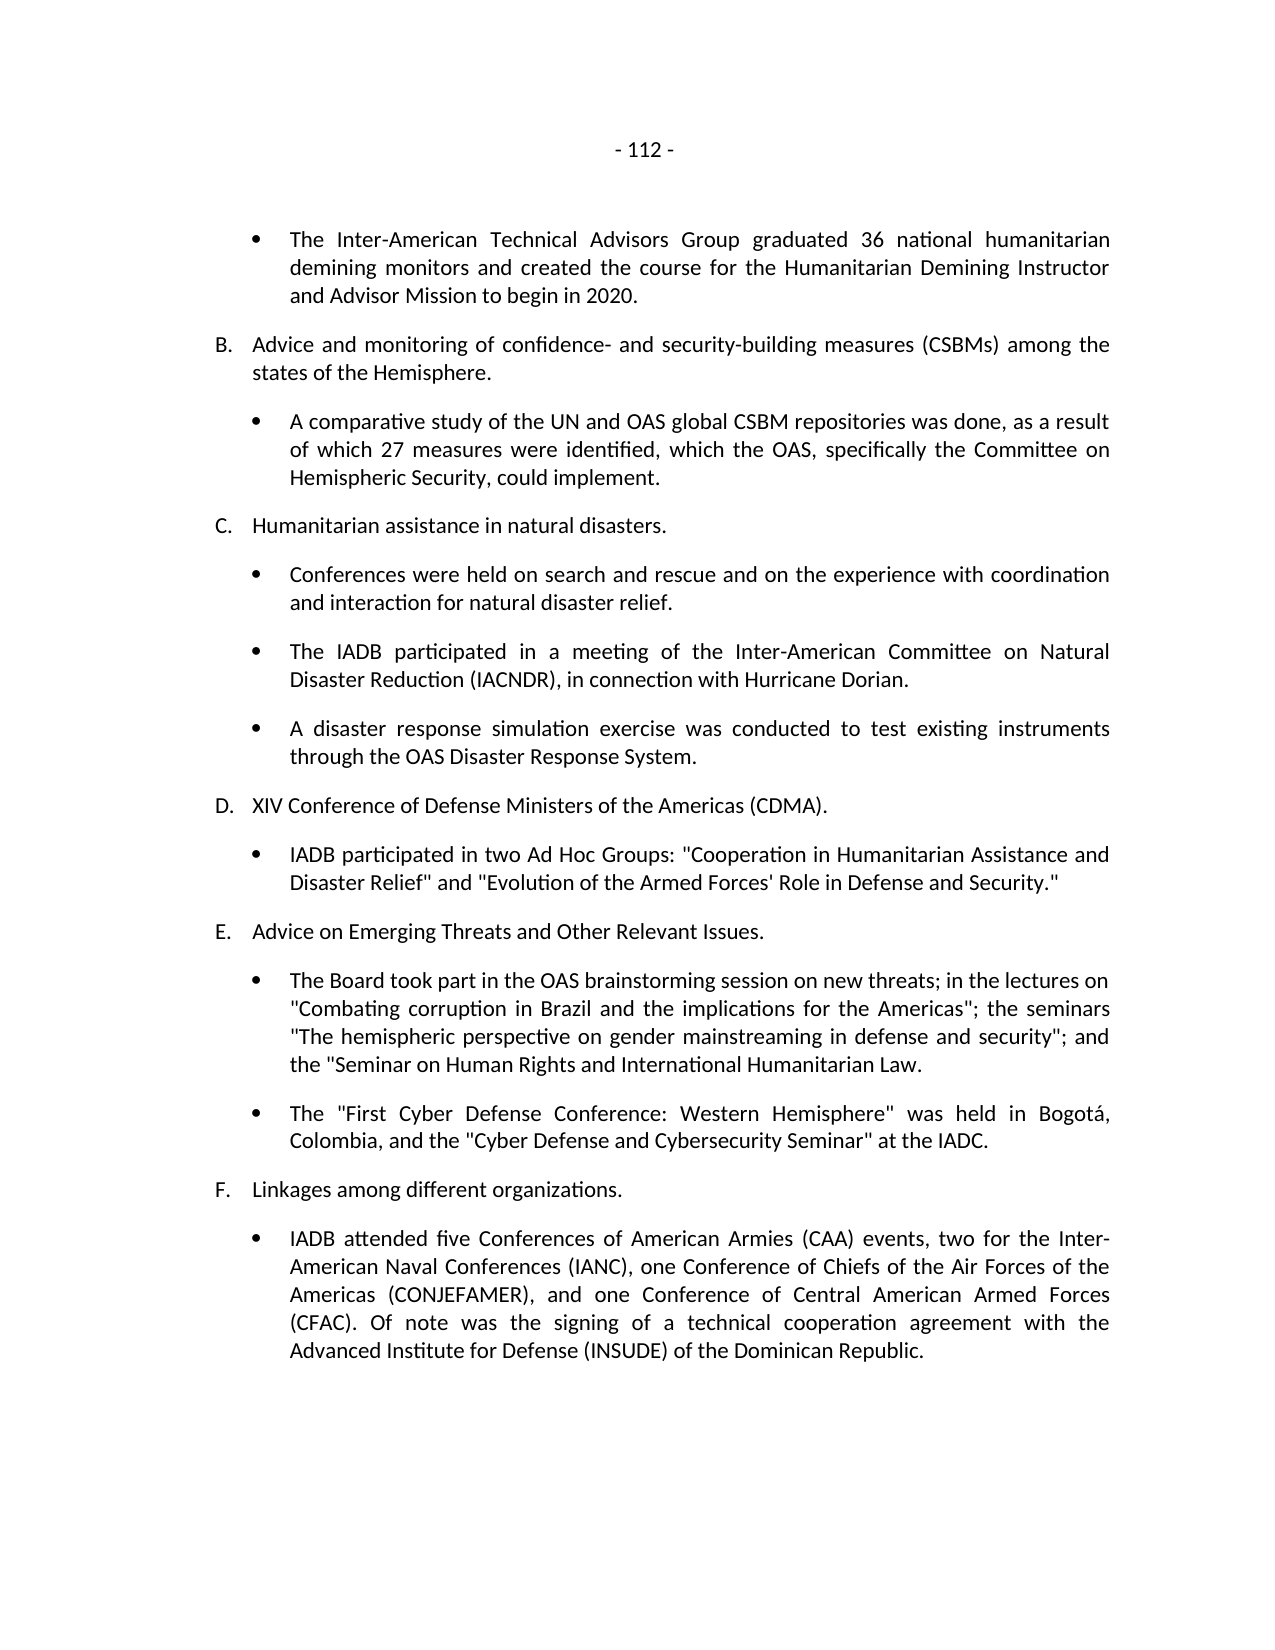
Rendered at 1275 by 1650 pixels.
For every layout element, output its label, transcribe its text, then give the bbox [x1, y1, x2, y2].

list XIV Conference of Defense Ministers of the Americas (CDMA). [215, 791, 1111, 819]
list Humanitarian assistance in natural disasters. [215, 512, 1111, 540]
list Advice and monitoring of confidence- and security-building measures (CSBMs) among the states of the Hemisphere. [215, 330, 1111, 386]
list The Board took part in the OAS brainstorming session on new threats; in the lectures on "Combating corruption in Brazil and the implications for the Americas"; the seminars "The hemispheric perspective on gender mainstreaming in defense and security"; and the "Seminar on Human Rights and International Humanitarian Law. [252, 966, 1111, 1078]
list The IADB participated in a meeting of the Inter-American Committee on Natural Disaster Reduction (IACNDR), in connection with Hurricane Dorian. [252, 637, 1111, 693]
list A comparative study of the UN and OAS global CSBM repositories was done, as a result of which 27 measures were identified, which the OAS, specifically the Committee on Hemispheric Security, could implement. [252, 407, 1111, 491]
list Conferences were held on search and rescue and on the experience with coordination and interaction for natural disaster relief. [252, 561, 1111, 617]
list The "First Cyber Defense Conference: Western Hemisphere" was held in Bogotá, Colombia, and the "Cyber Defense and Cybersecurity Seminar" at the IADC. [252, 1099, 1111, 1155]
list IADB attended five Conferences of American Armies (CAA) events, two for the Inter-American Naval Conferences (IANC), one Conference of Chiefs of the Air Forces of the Americas (CONJEFAMER), and one Conference of Central American Armed Forces (CFAC). Of note was the signing of a technical cooperation agreement with the Advanced Institute for Defense (INSUDE) of the Dominican Republic. [252, 1224, 1111, 1364]
list Advice on Emerging Threats and Other Relevant Issues. [215, 917, 1111, 945]
list The Inter-American Technical Advisors Group graduated 36 national humanitarian demining monitors and created the course for the Humanitarian Demining Instructor and Advisor Mission to begin in 2020. [252, 225, 1111, 309]
list IADB participated in two Ad Hoc Groups: "Cooperation in Humanitarian Assistance and Disaster Relief" and "Evolution of the Armed Forces' Role in Defense and Security." [252, 840, 1111, 896]
list A disaster response simulation exercise was conducted to test existing instruments through the OAS Disaster Response System. [252, 714, 1111, 770]
list Linkages among different organizations. [215, 1176, 1111, 1203]
